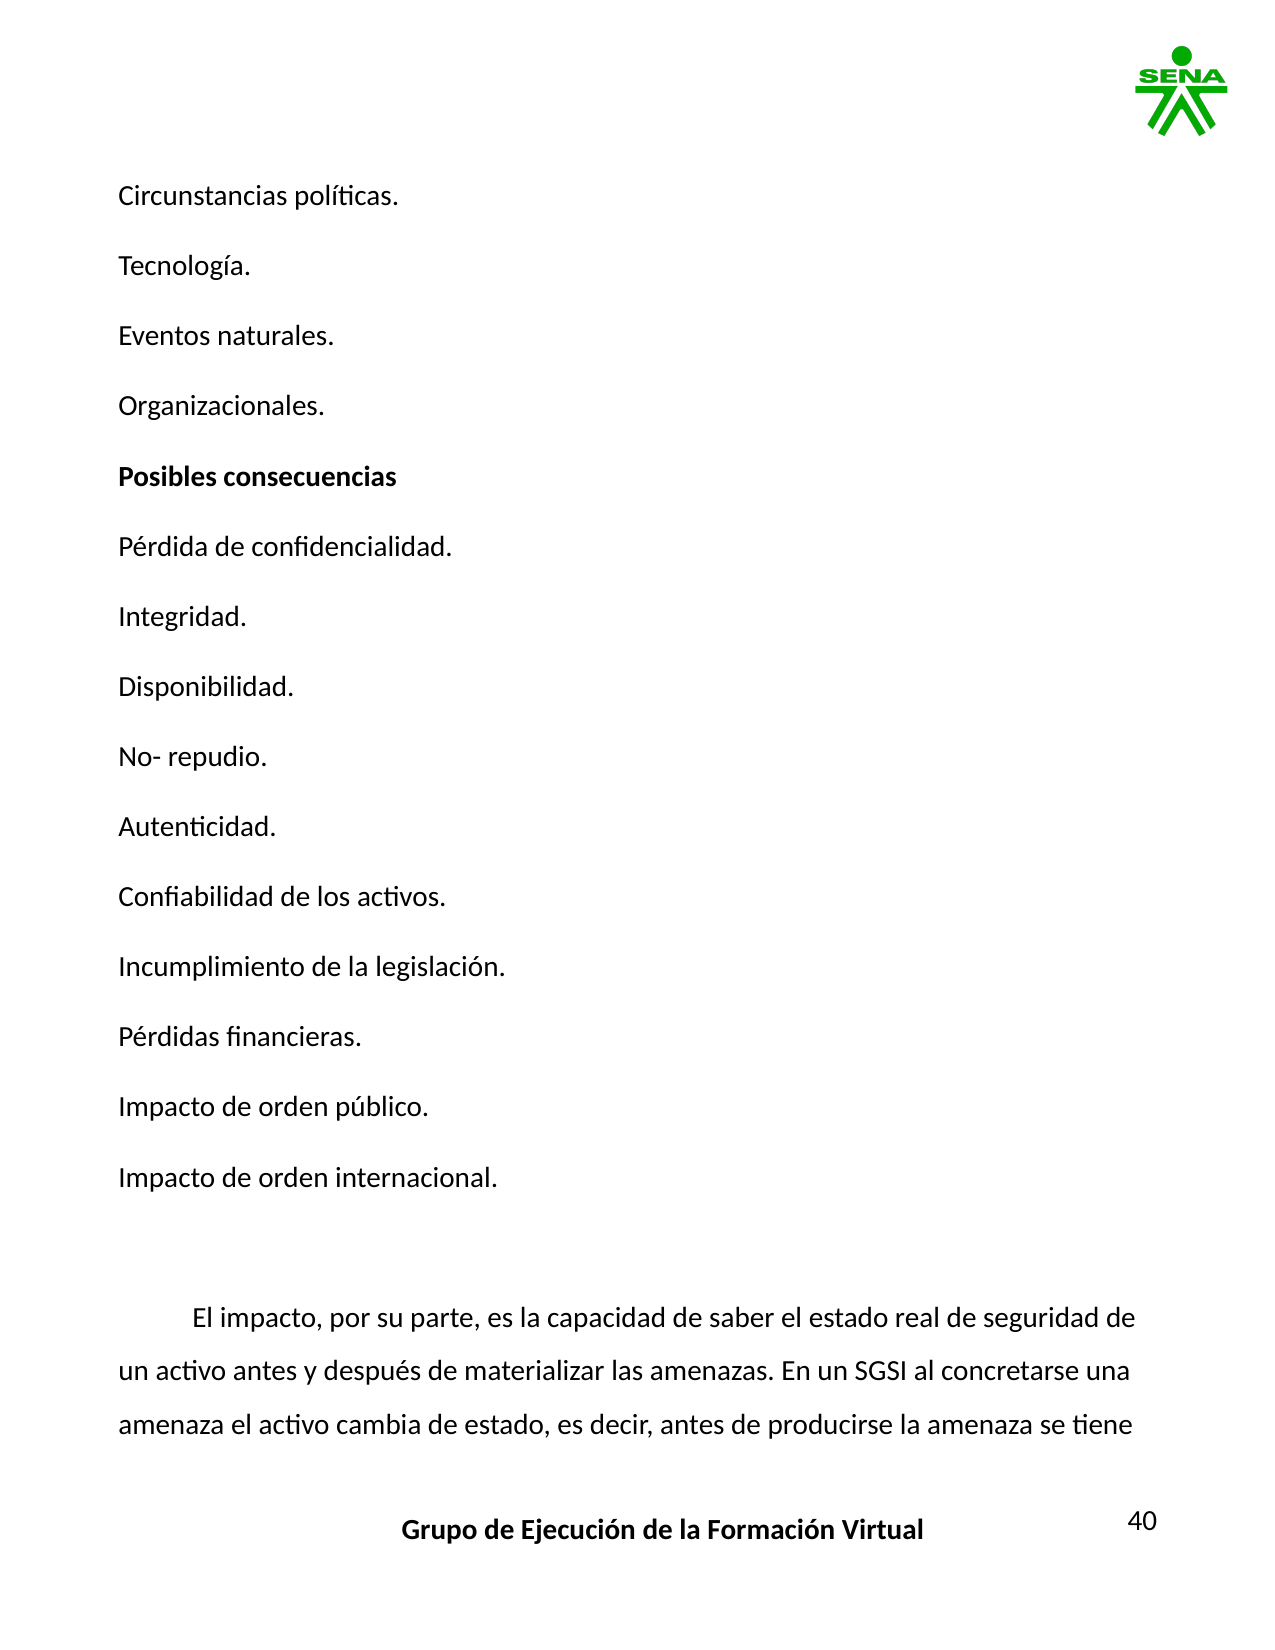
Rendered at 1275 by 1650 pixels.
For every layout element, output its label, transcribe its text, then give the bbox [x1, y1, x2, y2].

text Autenticidad. [118, 808, 1157, 844]
text Integridad. [118, 598, 1157, 633]
text Tecnología. [118, 247, 1157, 283]
text Disponibilidad. [118, 668, 1157, 703]
text Impacto de orden público. [118, 1088, 1157, 1124]
text No- repudio. [118, 738, 1157, 774]
text Pérdida de confidencialidad. [118, 528, 1157, 563]
text Pérdidas financieras. [118, 1018, 1157, 1054]
text Confiabilidad de los activos. [118, 878, 1157, 914]
picture [1135, 46, 1228, 136]
text Impacto de orden internacional. [118, 1159, 1157, 1194]
text Organizacionales. [118, 387, 1157, 423]
text Circunstancias políticas. [118, 177, 1157, 213]
text Eventos naturales. [118, 317, 1157, 353]
text Incumplimiento de la legislación. [118, 948, 1157, 984]
text Posibles consecuencias [118, 458, 1157, 493]
